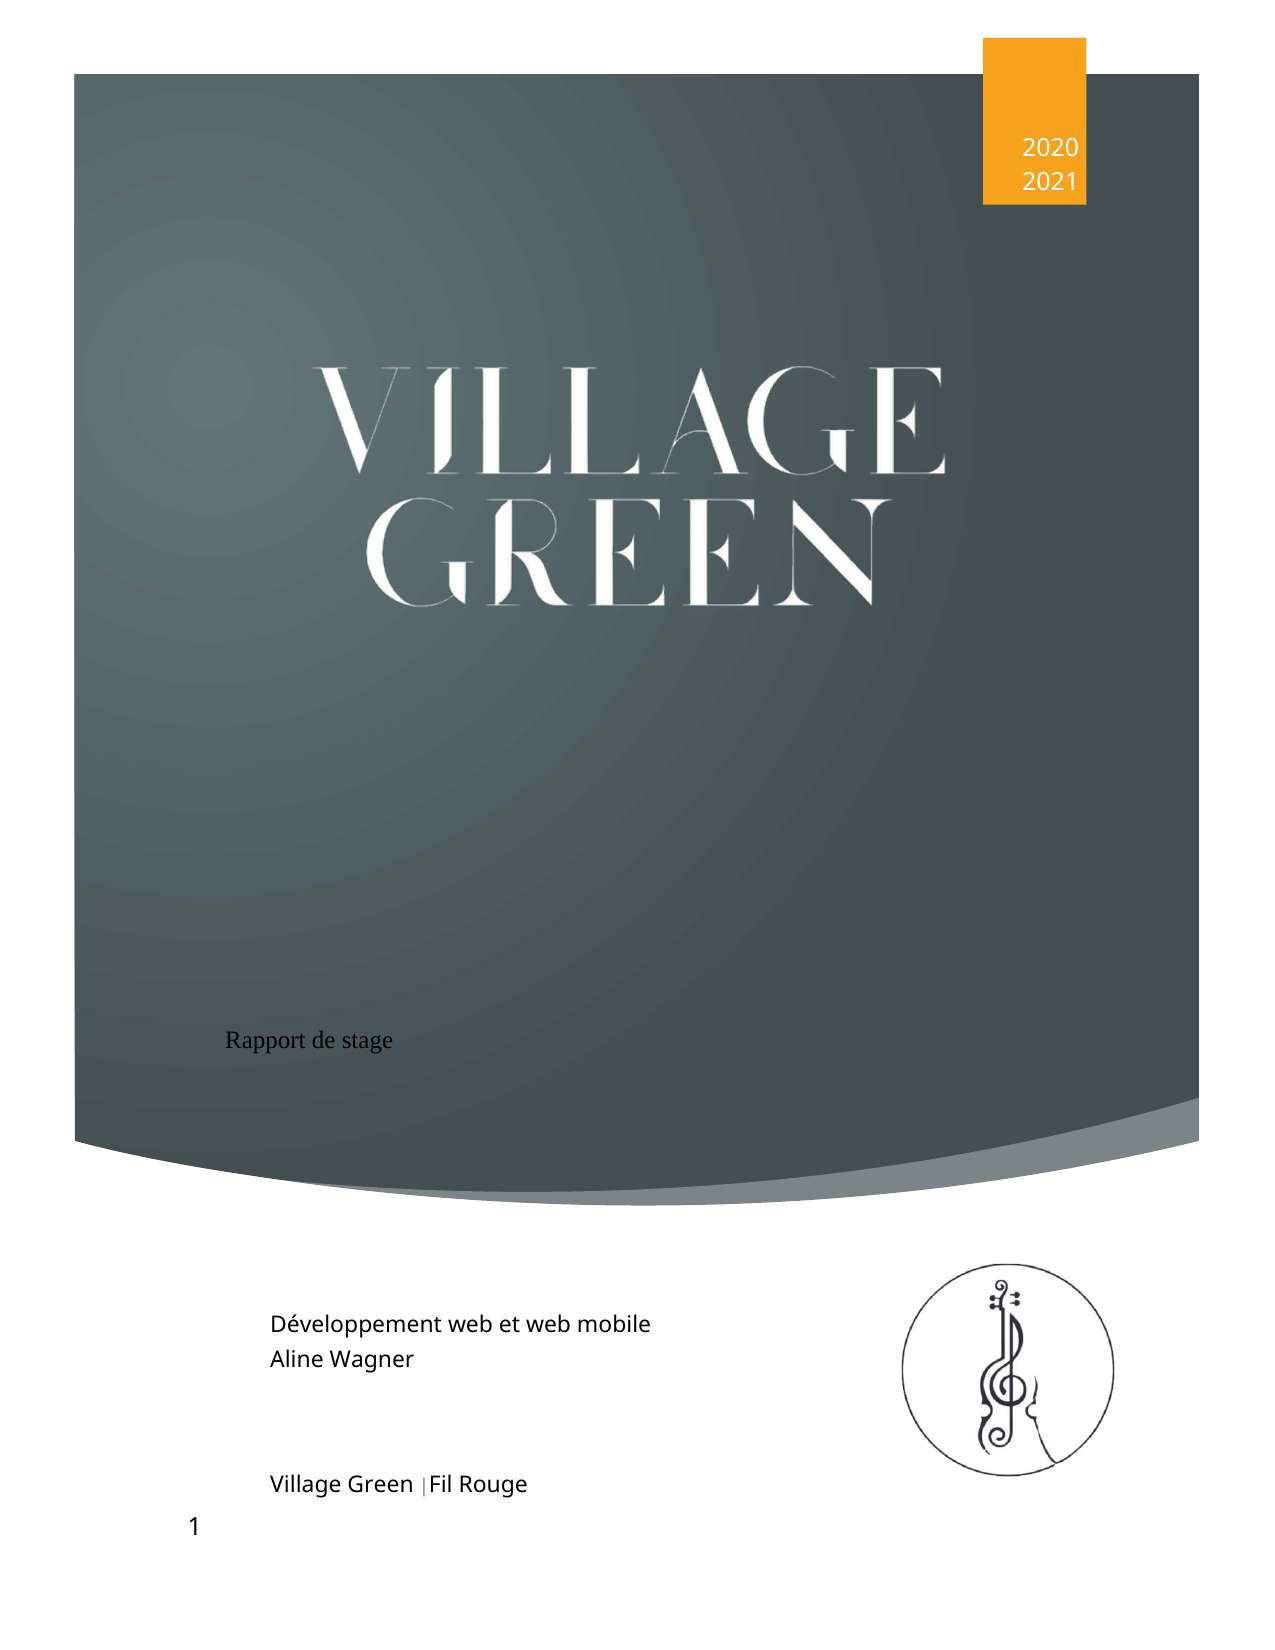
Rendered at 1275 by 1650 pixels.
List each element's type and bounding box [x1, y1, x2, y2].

picture [897, 1258, 1119, 1480]
picture [296, 332, 976, 634]
